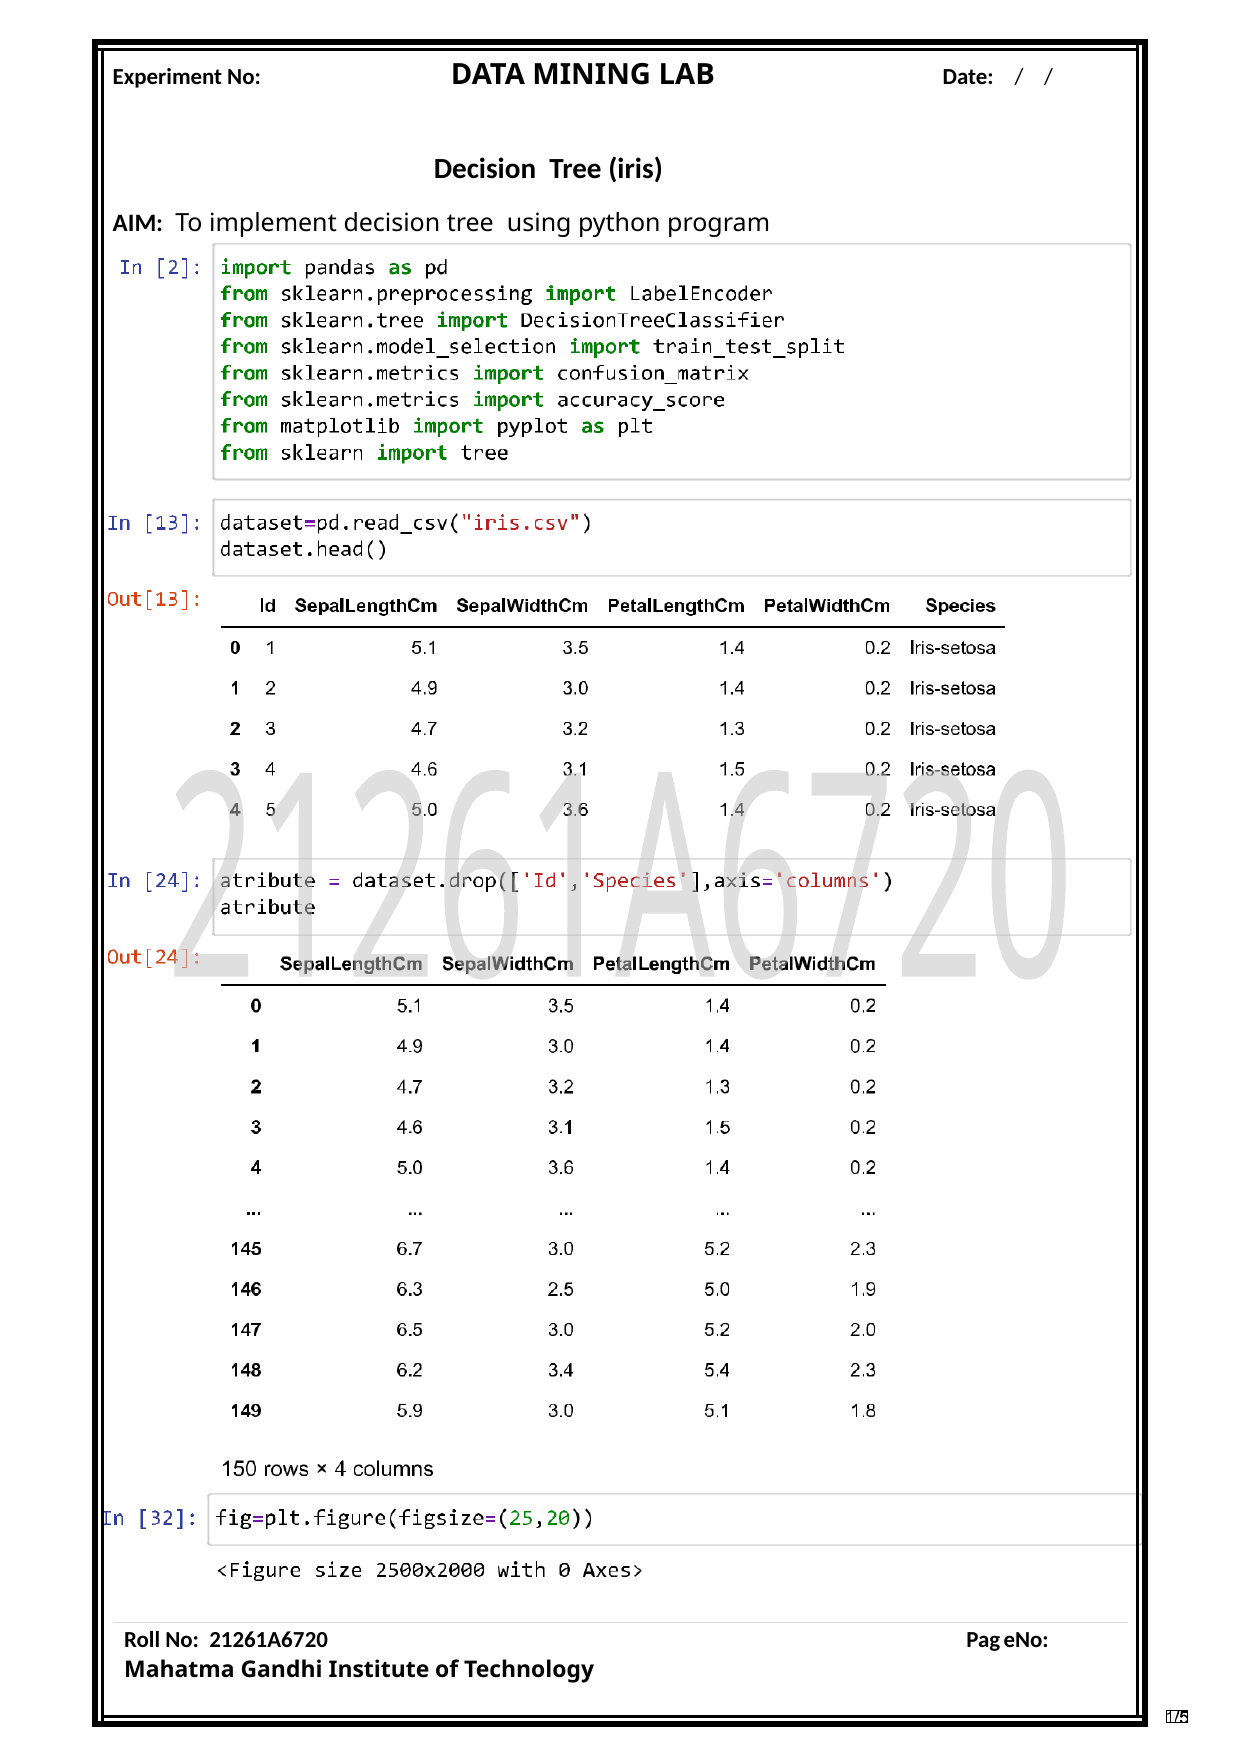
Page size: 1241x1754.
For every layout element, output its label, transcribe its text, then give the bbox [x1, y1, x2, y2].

picture [105, 240, 1134, 1478]
text Decision Tree (iris) [112, 150, 1128, 186]
picture [1167, 1711, 1187, 1722]
picture [104, 1490, 1136, 1583]
text AIM: To implement decision tree using python program [112, 205, 1128, 239]
